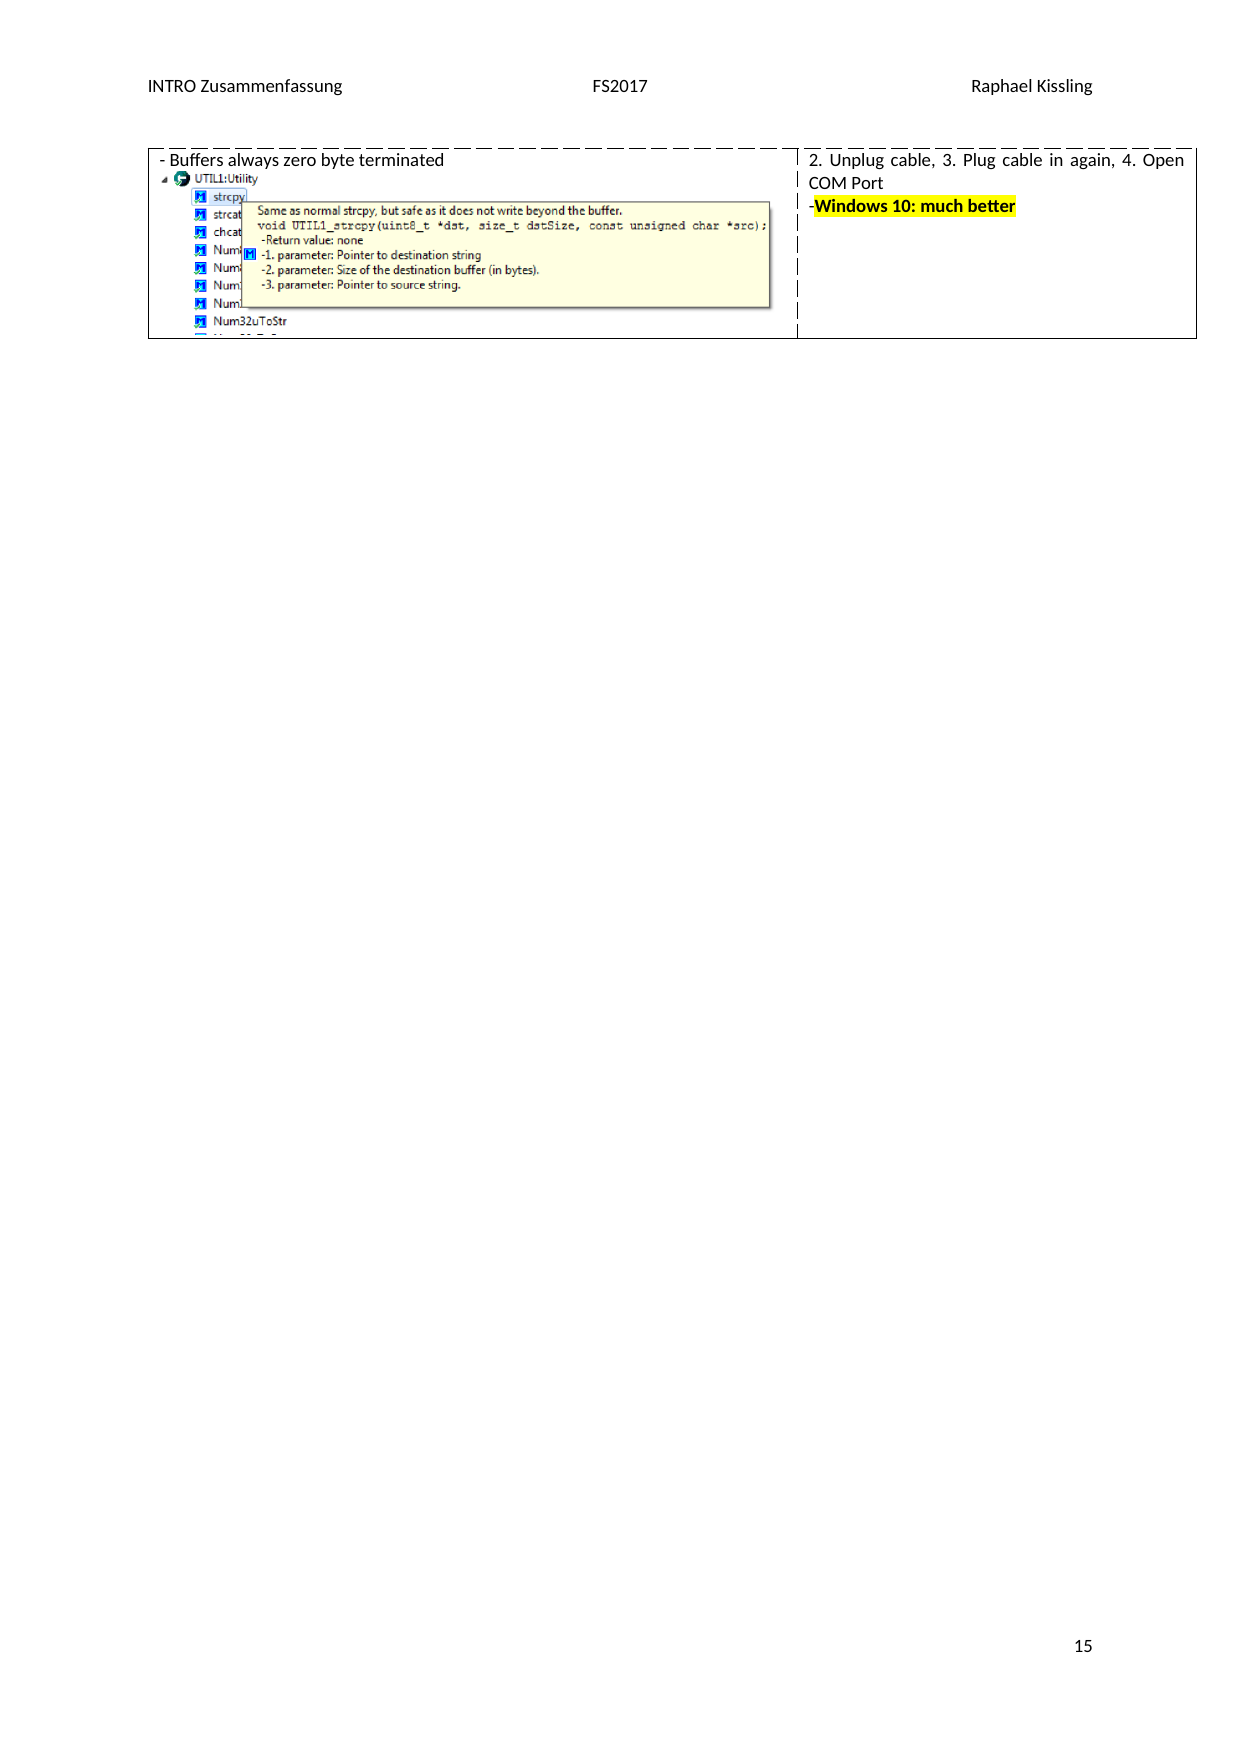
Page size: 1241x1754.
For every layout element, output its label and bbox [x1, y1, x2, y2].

table_cell [797, 148, 1196, 337]
picture [158, 171, 780, 335]
table_cell [149, 148, 797, 337]
